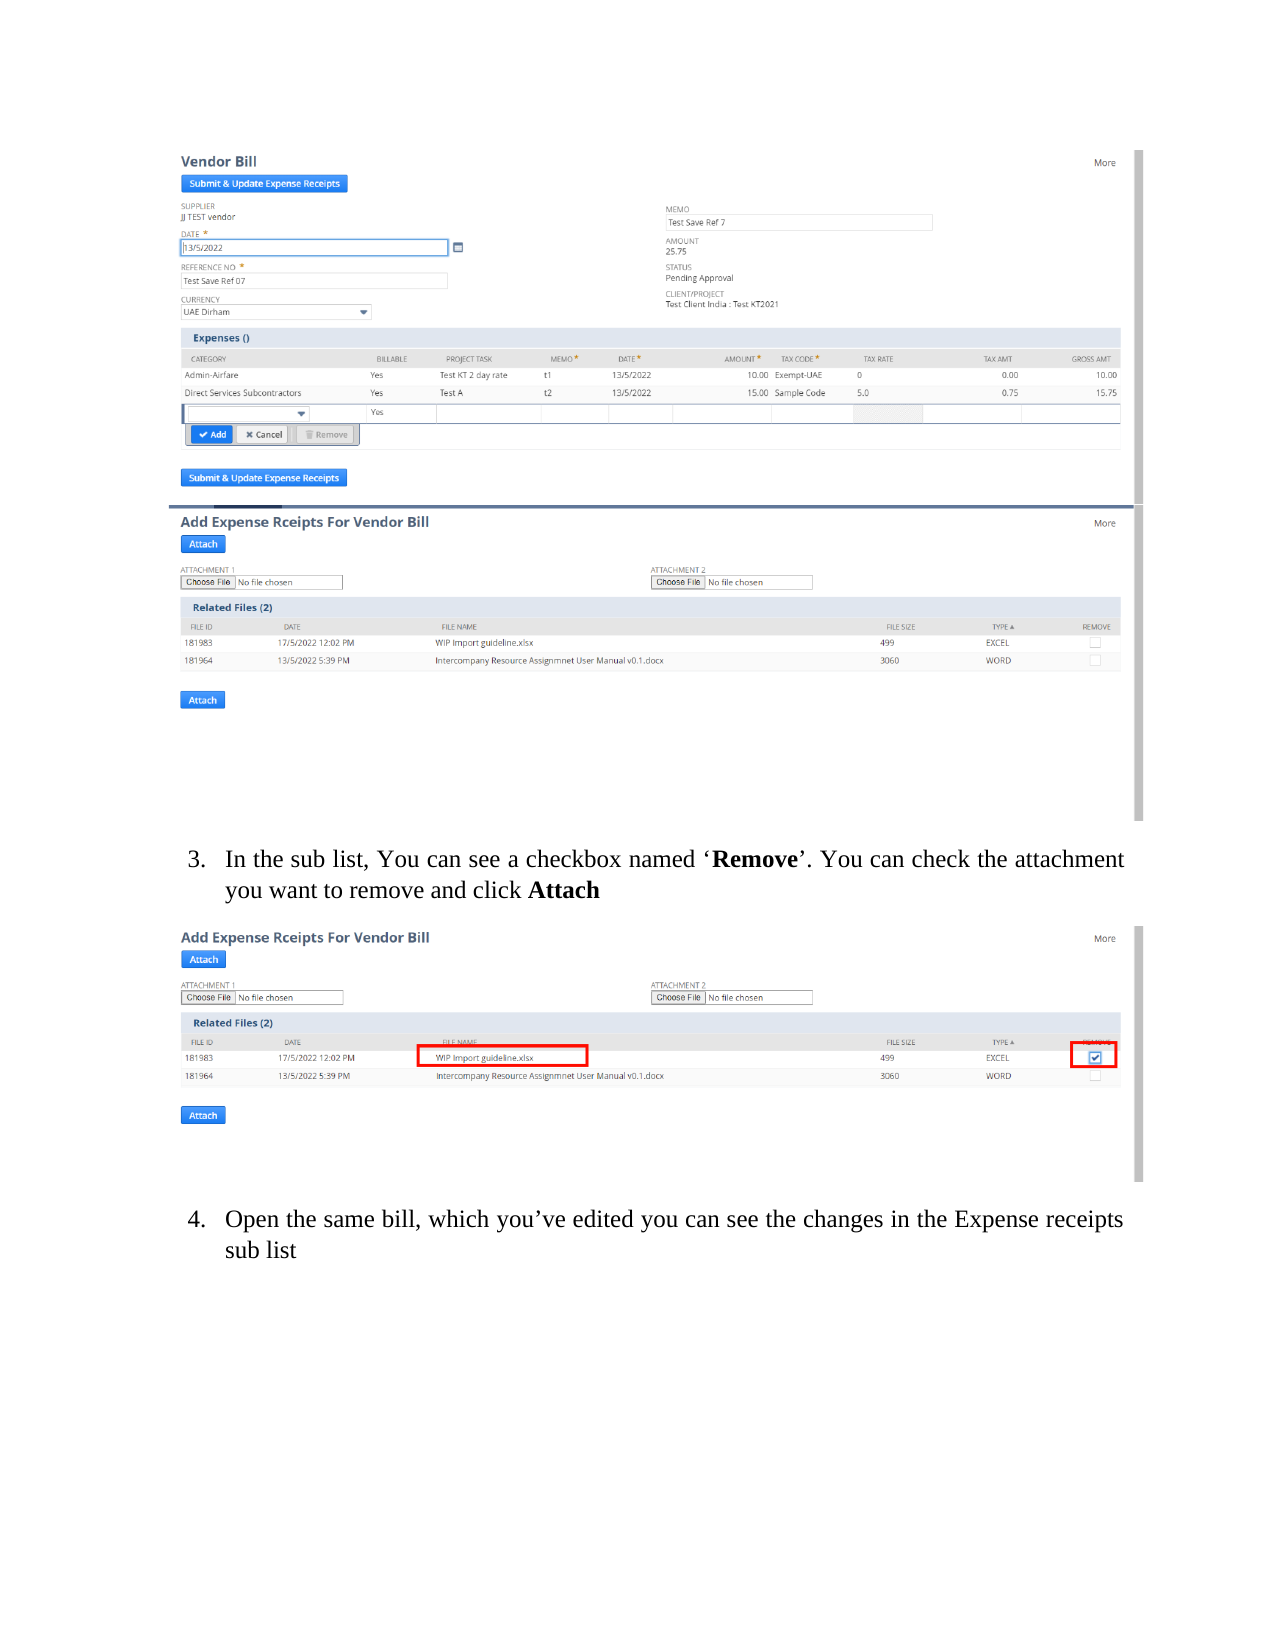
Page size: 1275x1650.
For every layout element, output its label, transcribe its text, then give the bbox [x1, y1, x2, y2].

list In the sub list, You can see a checkbox named ‘Remove’. You can check the attachment you want to remove and click Attach [187, 844, 1125, 904]
list Open the same bill, which you’ve edited you can see the changes in the Expense receipts sub list [187, 1204, 1125, 1264]
